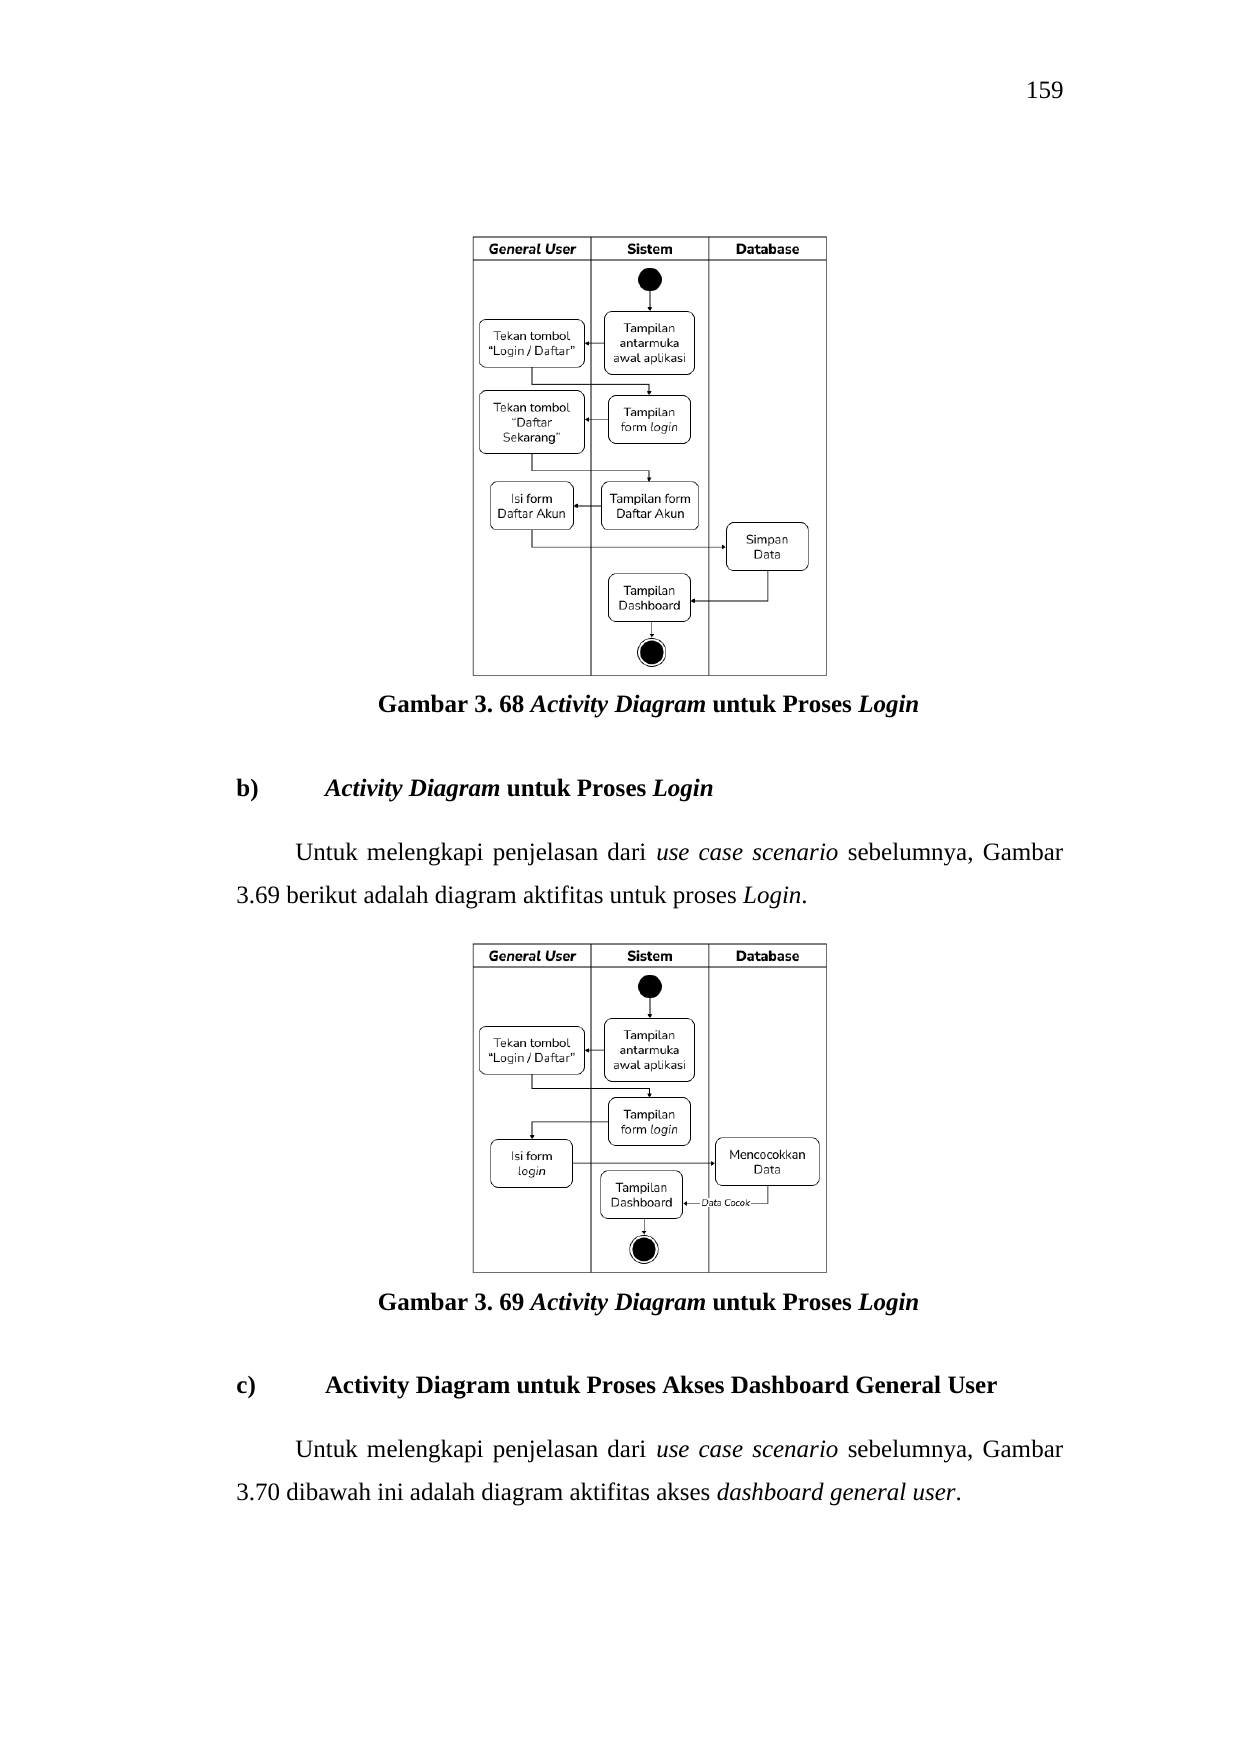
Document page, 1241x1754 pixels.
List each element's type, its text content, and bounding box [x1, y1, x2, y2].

text Untuk melengkapi penjelasan dari use case scenario sebelumnya, Gambar 3.69 berikut adalah diagram aktifitas untuk proses Login. [236, 837, 1063, 908]
picture [472, 943, 827, 1273]
picture [472, 236, 827, 676]
text Gambar 3. Activity Diagram untuk Proses Login [236, 1287, 1063, 1316]
text Gambar 3. Activity Diagram untuk Proses Login [236, 689, 1063, 718]
subtitle Activity Diagram untuk Proses Akses Dashboard General User [236, 1370, 1063, 1399]
text Untuk melengkapi penjelasan dari use case scenario sebelumnya, Gambar 3.70 dibawah ini adalah diagram aktifitas akses dashboard general user. [236, 1434, 1063, 1506]
subtitle Activity Diagram untuk Proses Login [236, 773, 1063, 801]
